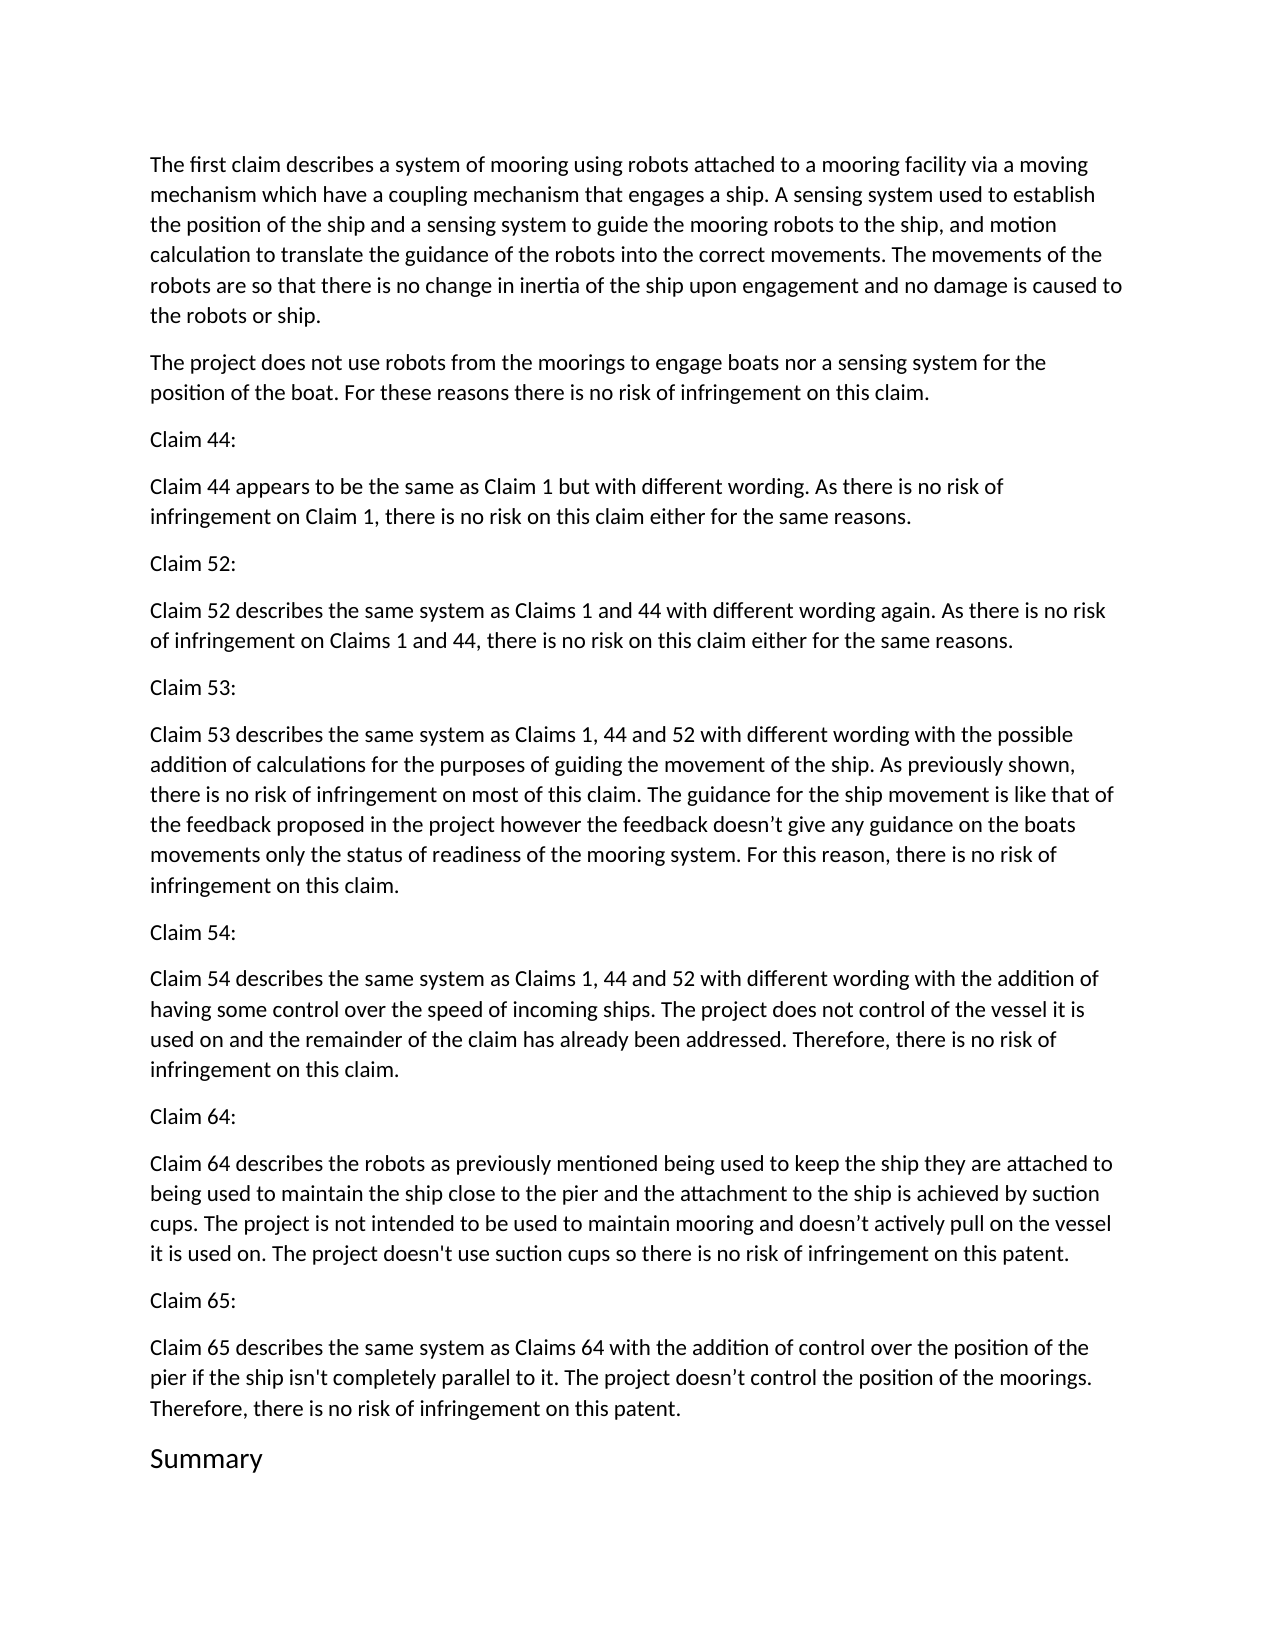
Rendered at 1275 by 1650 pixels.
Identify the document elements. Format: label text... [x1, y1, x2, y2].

text Claim 44 appears to be the same as Claim 1 but with different wording. As there is no risk of infringement on Claim 1, there is no risk on this claim either for the same reasons. [150, 472, 1125, 530]
text Claim 64: [150, 1102, 1125, 1130]
text The first claim describes a system of mooring using robots attached to a mooring facility via a moving mechanism which have a coupling mechanism that engages a ship. A sensing system used to establish the position of the ship and a sensing system to guide the mooring robots to the ship, and motion calculation to translate the guidance of the robots into the correct movements. The movements of the robots are so that there is no change in inertia of the ship upon engagement and no damage is caused to the robots or ship. [150, 150, 1125, 329]
text Claim 54: [150, 918, 1125, 946]
text The project does not use robots from the moorings to engage boats nor a sensing system for the position of the boat. For these reasons there is no risk of infringement on this claim. [150, 348, 1125, 406]
text Claim 65 describes the same system as Claims 64 with the addition of control over the position of the pier if the ship isn't completely parallel to it. The project doesn’t control the position of the moorings. Therefore, there is no risk of infringement on this patent. [150, 1333, 1125, 1422]
text Claim 53: [150, 673, 1125, 701]
text Claim 52: [150, 549, 1125, 577]
text Claim 53 describes the same system as Claims 1, 44 and 52 with different wording with the possible addition of calculations for the purposes of guiding the movement of the ship. As previously shown, there is no risk of infringement on most of this claim. The guidance for the ship movement is like that of the feedback proposed in the project however the feedback doesn’t give any guidance on the boats movements only the status of readiness of the mooring system. For this reason, there is no risk of infringement on this claim. [150, 720, 1125, 899]
text Claim 64 describes the robots as previously mentioned being used to keep the ship they are attached to being used to maintain the ship close to the pier and the attachment to the ship is achieved by suction cups. The project is not intended to be used to maintain mooring and doesn’t actively pull on the vessel it is used on. The project doesn't use suction cups so there is no risk of infringement on this patent. [150, 1149, 1125, 1268]
text Summary [150, 1441, 1125, 1476]
text Claim 65: [150, 1286, 1125, 1314]
text Claim 44: [150, 425, 1125, 453]
text Claim 52 describes the same system as Claims 1 and 44 with different wording again. As there is no risk of infringement on Claims 1 and 44, there is no risk on this claim either for the same reasons. [150, 596, 1125, 654]
text Claim 54 describes the same system as Claims 1, 44 and 52 with different wording with the addition of having some control over the speed of incoming ships. The project does not control of the vessel it is used on and the remainder of the claim has already been addressed. Therefore, there is no risk of infringement on this claim. [150, 964, 1125, 1083]
